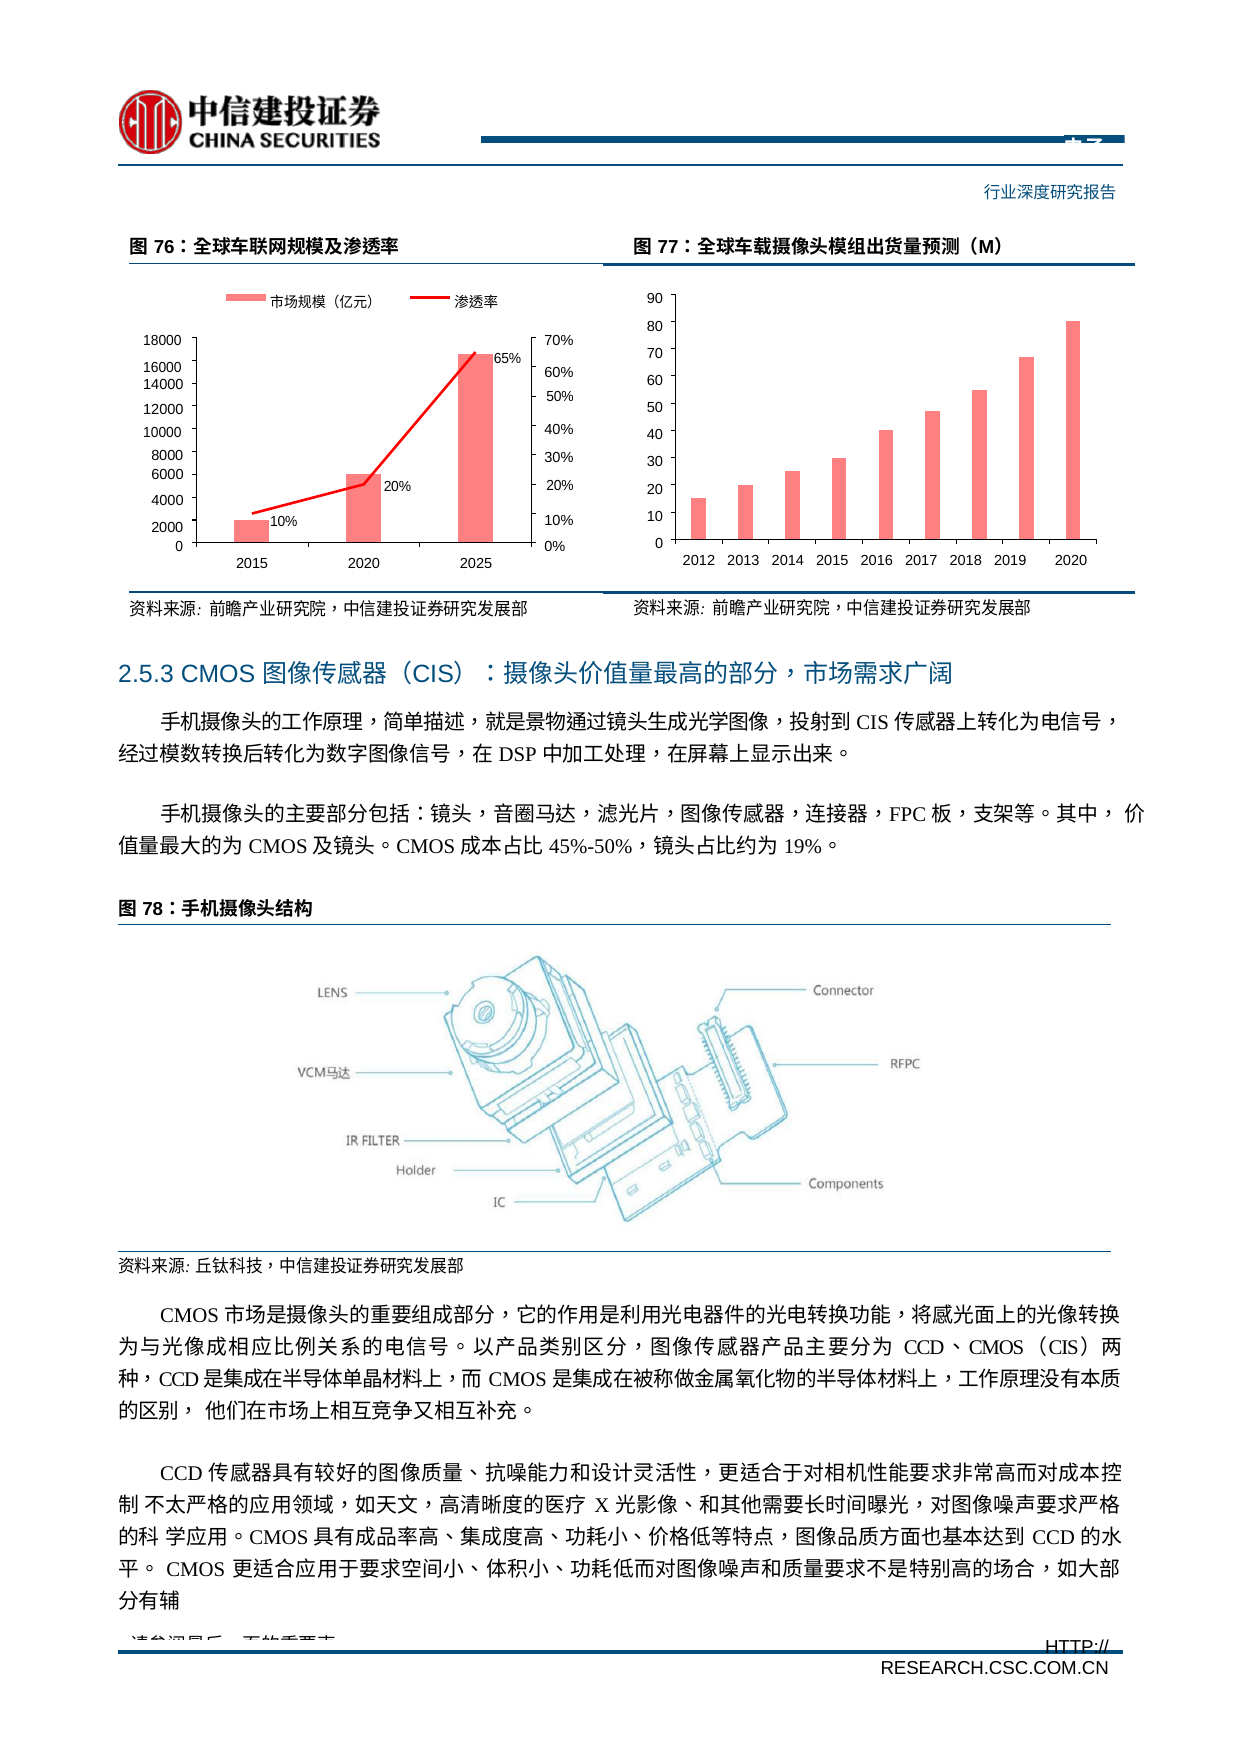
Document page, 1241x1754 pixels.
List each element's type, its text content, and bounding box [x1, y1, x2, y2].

table_cell 资料来源: 丘钛科技，中信建投证券研究发展部 [118, 1252, 1111, 1277]
picture [285, 925, 946, 1249]
text CCD 传感器具有较好的图像质量、抗噪能力和设计灵活性，更适合于对相机性能要求非常高而对成本控制 不太严格的应用领域，如天文，高清晰度的医疗 X 光影像、和其他需要长时间曝光，对图像噪声要求严格的科 学应用。CMOS 具有成品率高、集成度高、功耗小、价格低等特点，图像品质方面也基本达到 CCD 的水平。 CMOS 更适合应用于要求空间小、体积小、功耗低而对图像噪声和质量要求不是特别高的场合，如大部分有辅 [118, 1458, 1122, 1615]
subtitle 2.5.3 CMOS 图像传感器（CIS）：摄像头价值量最高的部分，市场需求广阔 [118, 655, 1146, 689]
table_cell 资料来源: 前瞻产业研究院，中信建投证券研究发展部 [129, 593, 603, 619]
table_header 图 77：全球车载摄像头模组出货量预测（M） [603, 237, 1135, 263]
table_cell 市场规模（亿元） 渗透率 18000 70% 16000 65% 60% 14000 50% 12000 10000 40% 8000 30% 6000 20% 20% 4000 2000 10% 10% 0 0% 2015 2020 2025 [129, 264, 603, 591]
picture [118, 88, 381, 156]
text 手机摄像头的工作原理，简单描述，就是景物通过镜头生成光学图像，投射到 CIS 传感器上转化为电信号， 经过模数转换后转化为数字图像信号，在 DSP 中加工处理，在屏幕上显示出来。 [118, 707, 1123, 767]
table_cell 90 80 70 60 50 40 30 20 10 0 2012 2013 2014 2015 2016 2017 2018 2019 2020 [603, 266, 1135, 591]
text 手机摄像头的主要部分包括：镜头，音圈马达，滤光片，图像传感器，连接器，FPC 板，支架等。其中， 价值量最大的为 CMOS 及镜头。CMOS 成本占比 45%-50%，镜头占比约为 19%。 [118, 799, 1146, 859]
text 行业深度研究报告 [104, 181, 1116, 203]
text CMOS 市场是摄像头的重要组成部分，它的作用是利用光电器件的光电转换功能，将感光面上的光像转换 为与光像成相应比例关系的电信号。以产品类别区分，图像传感器产品主要分为 CCD、CMOS（CIS）两种，CCD 是集成在半导体单晶材料上，而 CMOS 是集成在被称做金属氧化物的半导体材料上，工作原理没有本质的区别， 他们在市场上相互竞争又相互补充。 [118, 1300, 1123, 1425]
table_cell 资料来源: 前瞻产业研究院，中信建投证券研究发展部 [603, 594, 1135, 619]
table_header 图 78：手机摄像头结构 [118, 898, 1111, 924]
table_header 图 76：全球车联网规模及渗透率 [129, 237, 603, 263]
table_cell [118, 925, 1111, 1251]
